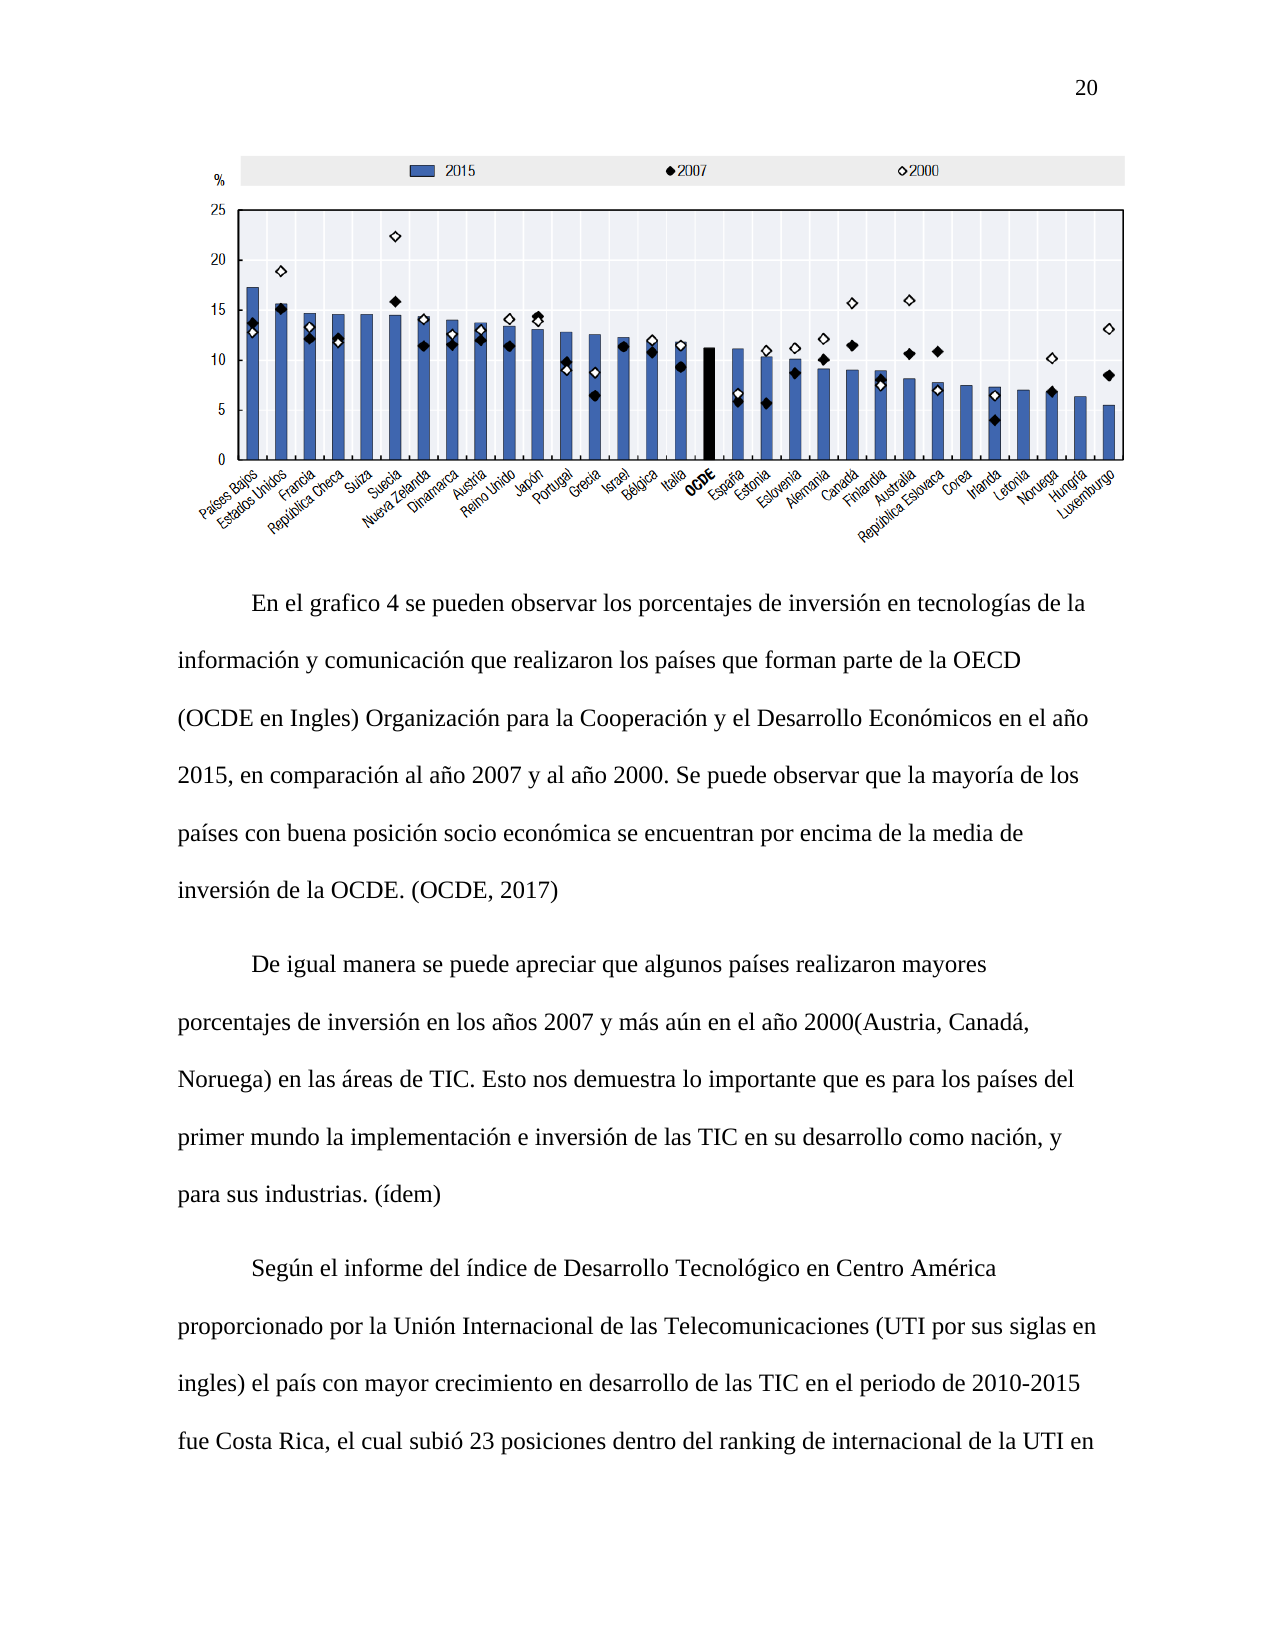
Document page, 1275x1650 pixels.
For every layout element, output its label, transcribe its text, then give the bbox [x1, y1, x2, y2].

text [177, 1253, 1098, 1455]
text En el grafico 4 se pueden observar los porcentajes de inversión en tecnologías de la información y comunicación que realizaron los países que forman parte de la OECD (OCDE en Ingles) Organización para la Cooperación y el Desarrollo Económicos en el año 2015, en comparación al año 2007 y al año 2000. Se puede observar que la mayoría de los países con buena posición socio económica se encuentran por encima de la media de inversión de la OCDE. [177, 588, 1098, 904]
text De igual manera se puede apreciar que algunos países realizaron mayores porcentajes de inversión en los años 2007 y más aún en el año 2000(Austria, Canadá, Noruega) en las áreas de TIC. Esto nos demuestra lo importante que es para los países del primer mundo la implementación e inversión de las TIC en su desarrollo como nación, y para sus industrias. (ídem) [177, 949, 1098, 1208]
picture [177, 147, 1147, 543]
